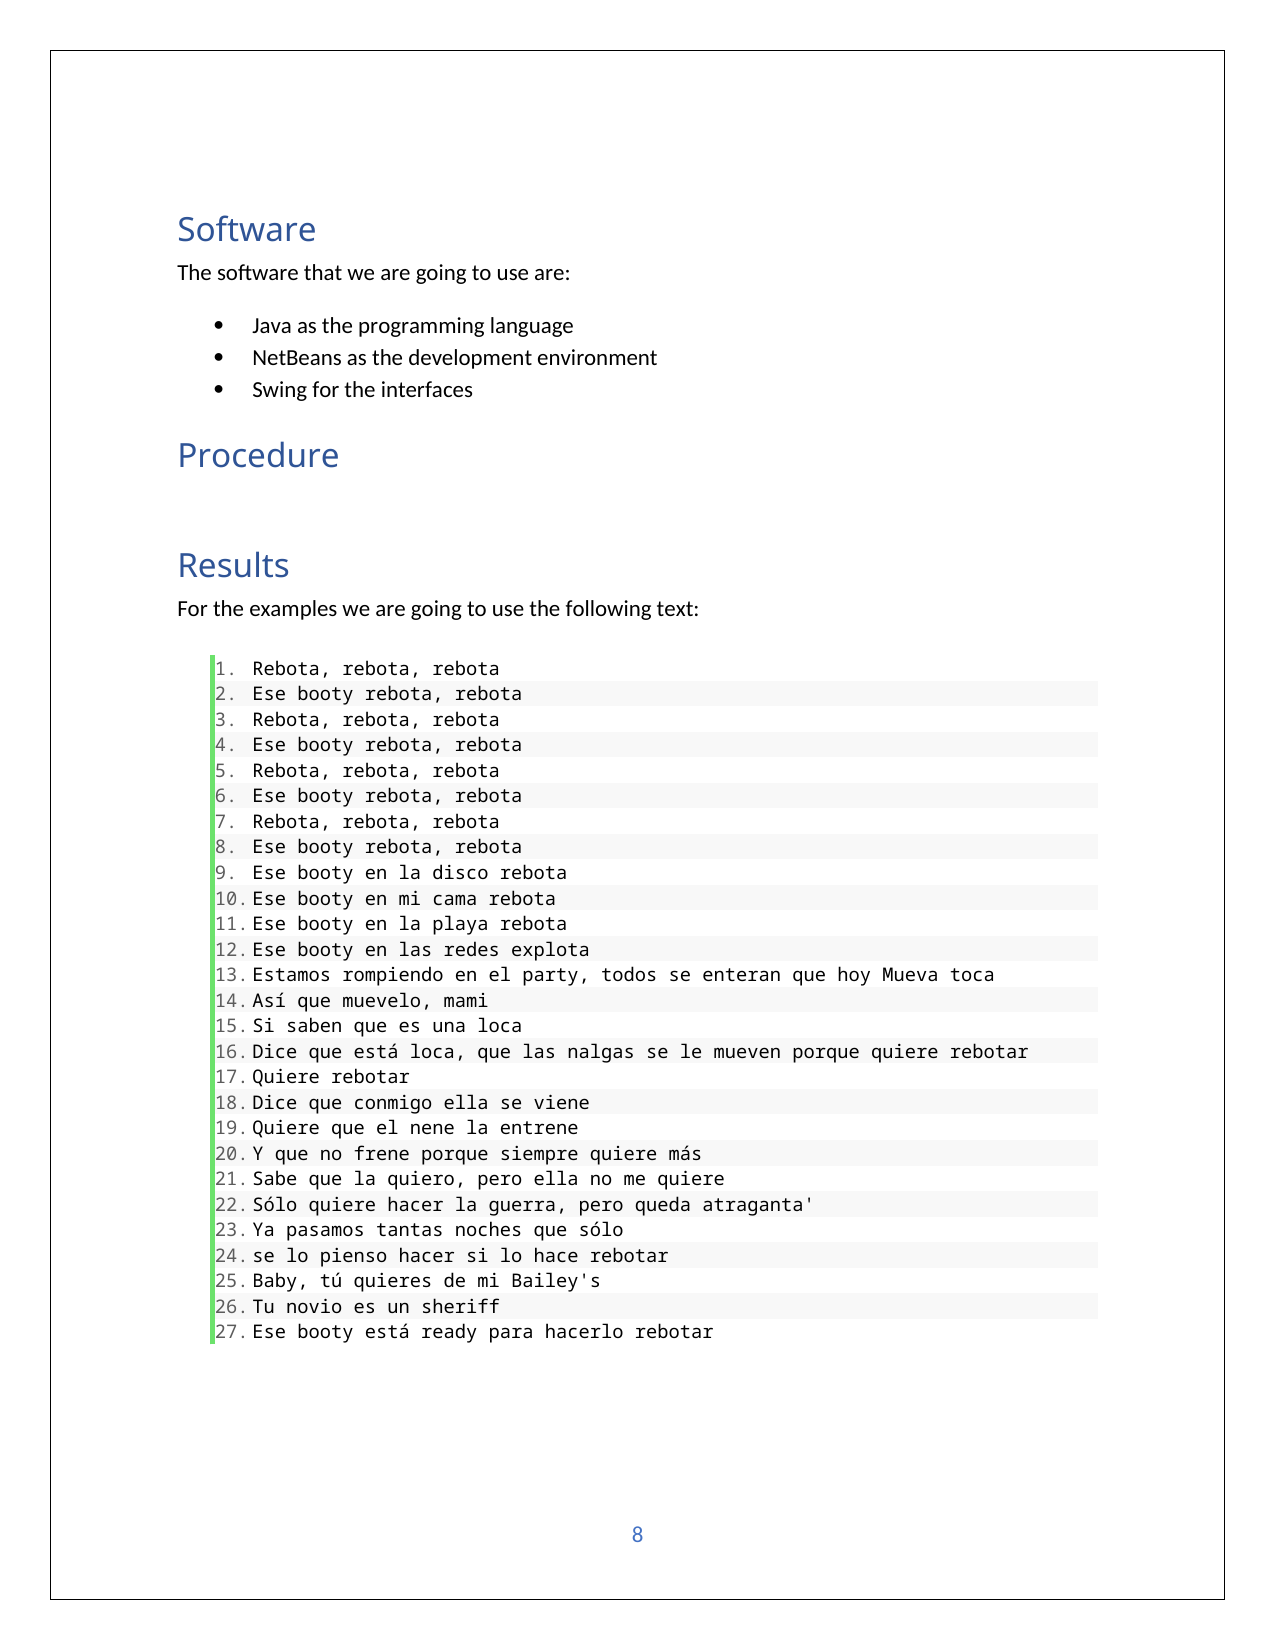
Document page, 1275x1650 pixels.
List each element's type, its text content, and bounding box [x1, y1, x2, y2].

list Ya pasamos tantas noches que sólo [215, 1217, 1098, 1242]
list Java as the programming language [214, 311, 1098, 339]
list Dice que está loca, que las nalgas se le mueven porque quiere rebotar [215, 1038, 1098, 1063]
subtitle Results [177, 542, 1098, 587]
list Ese booty rebota, rebota [215, 834, 1098, 859]
list Estamos rompiendo en el party, todos se enteran que hoy Mueva toca [215, 961, 1098, 987]
list NetBeans as the development environment [214, 343, 1098, 371]
list Ese booty rebota, rebota [215, 681, 1098, 706]
list Ese booty rebota, rebota [215, 783, 1098, 808]
list Ese booty en la disco rebota [215, 859, 1098, 885]
text For the examples we are going to use the following text: [177, 594, 1098, 622]
list Si saben que es una loca [215, 1012, 1098, 1038]
list Y que no frene porque siempre quiere más [215, 1140, 1098, 1166]
list Ese booty en la playa rebota [215, 910, 1098, 936]
subtitle Software [177, 206, 1098, 251]
list Rebota, rebota, rebota [215, 655, 1098, 681]
list Sólo quiere hacer la guerra, pero queda atraganta' [215, 1191, 1098, 1217]
list Dice que conmigo ella se viene [215, 1089, 1098, 1114]
list Rebota, rebota, rebota [215, 706, 1098, 732]
list Rebota, rebota, rebota [215, 757, 1098, 783]
text The software that we are going to use are: [177, 258, 1098, 286]
list Tu novio es un sheriff [215, 1293, 1098, 1319]
list Rebota, rebota, rebota [215, 808, 1098, 834]
list Swing for the interfaces [214, 375, 1098, 403]
list se lo pienso hacer si lo hace rebotar [215, 1242, 1098, 1268]
list Ese booty en las redes explota [215, 936, 1098, 961]
list Así que muevelo, mami [215, 987, 1098, 1012]
list Ese booty rebota, rebota [215, 732, 1098, 757]
subtitle Procedure [177, 432, 1098, 478]
list Ese booty está ready para hacerlo rebotar [215, 1319, 1098, 1344]
list Ese booty en mi cama rebota [215, 885, 1098, 910]
list Quiere que el nene la entrene [215, 1114, 1098, 1140]
list Sabe que la quiero, pero ella no me quiere [215, 1166, 1098, 1191]
list Baby, tú quieres de mi Bailey's [215, 1268, 1098, 1293]
list Quiere rebotar [215, 1063, 1098, 1089]
